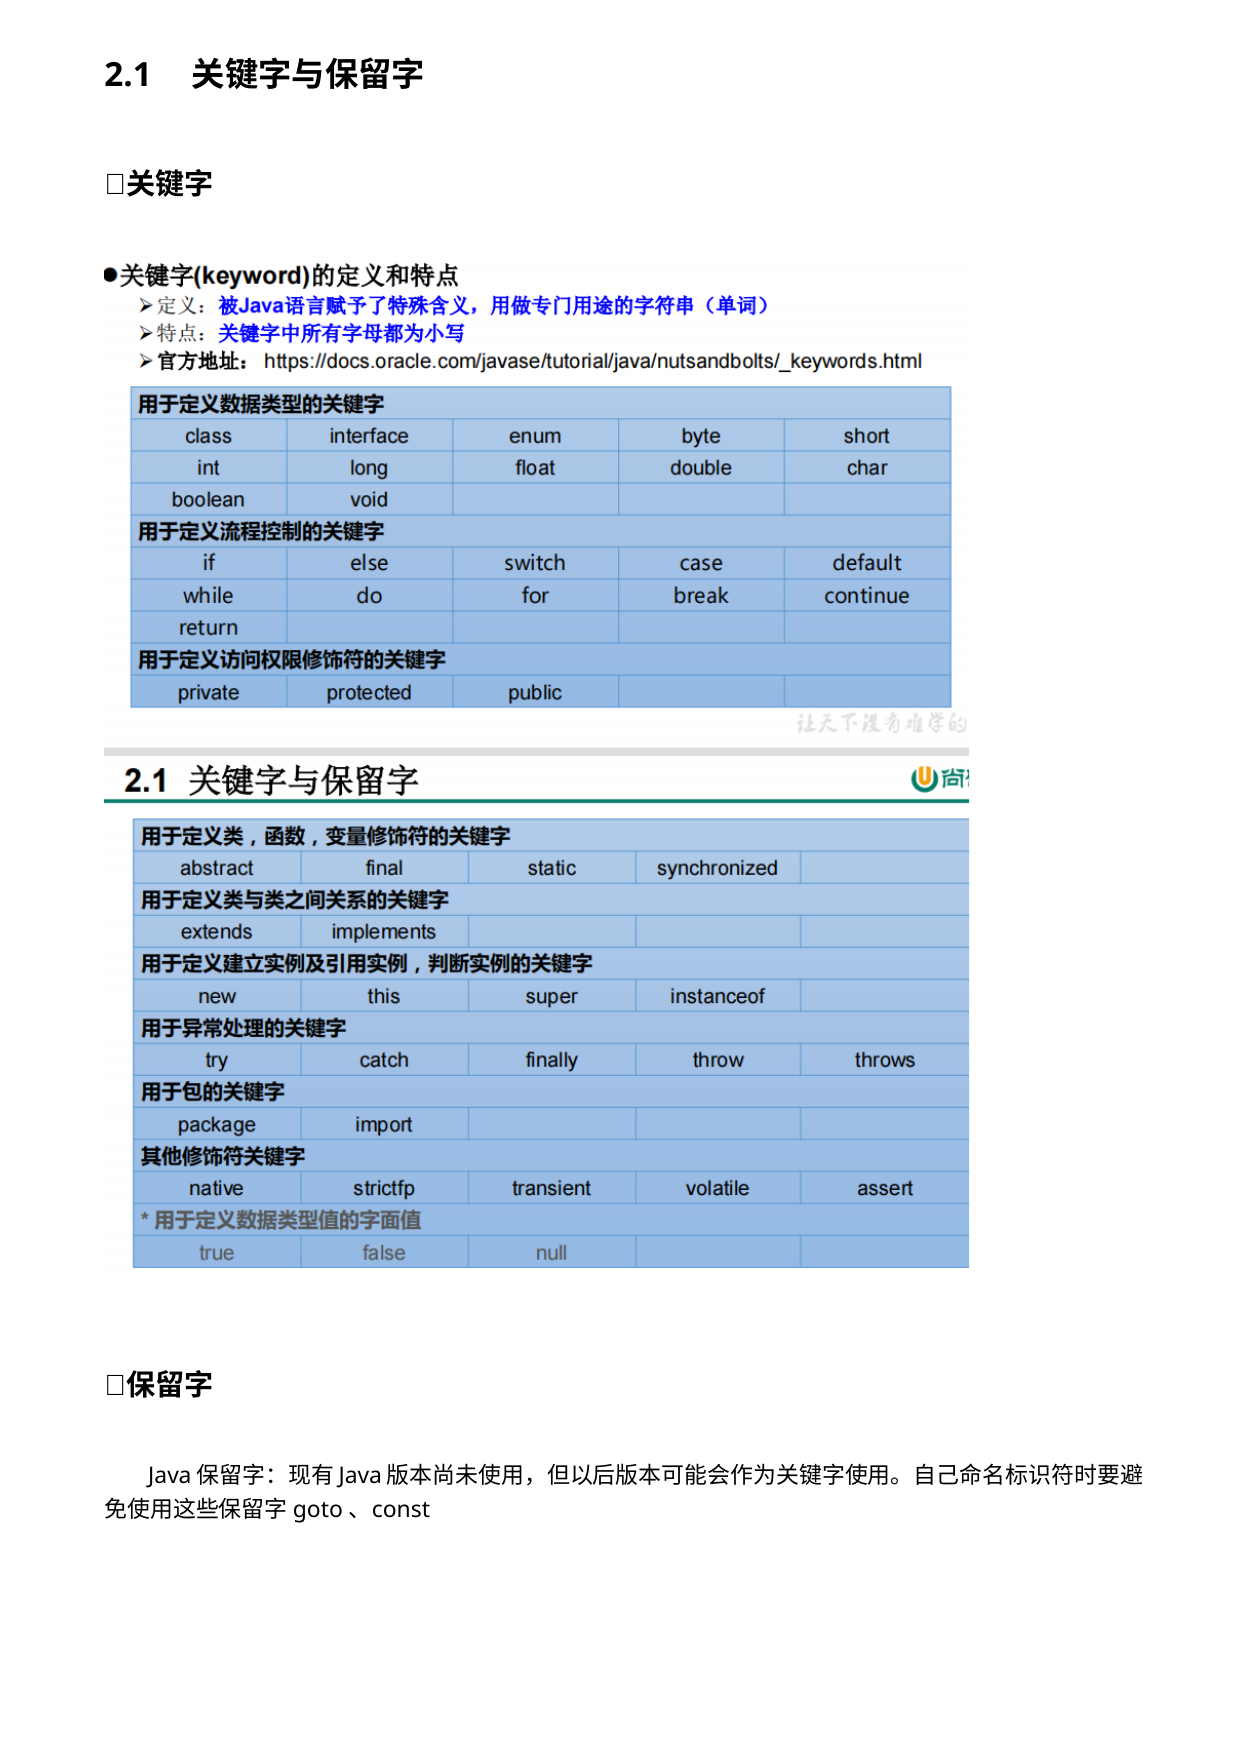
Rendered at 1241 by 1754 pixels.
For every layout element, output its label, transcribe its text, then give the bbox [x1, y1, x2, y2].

subtitle 保留字 [104, 1361, 1155, 1404]
picture [104, 256, 970, 1270]
text Java保留字：现有Java版本尚未使用，但以后版本可能会作为关键字使用。自己命名标识符时要避免使用这些保留字 goto 、const [104, 1457, 1155, 1524]
subtitle 关键字 [104, 160, 1155, 203]
subtitle 2.1 关键字与保留字 [104, 48, 1155, 96]
